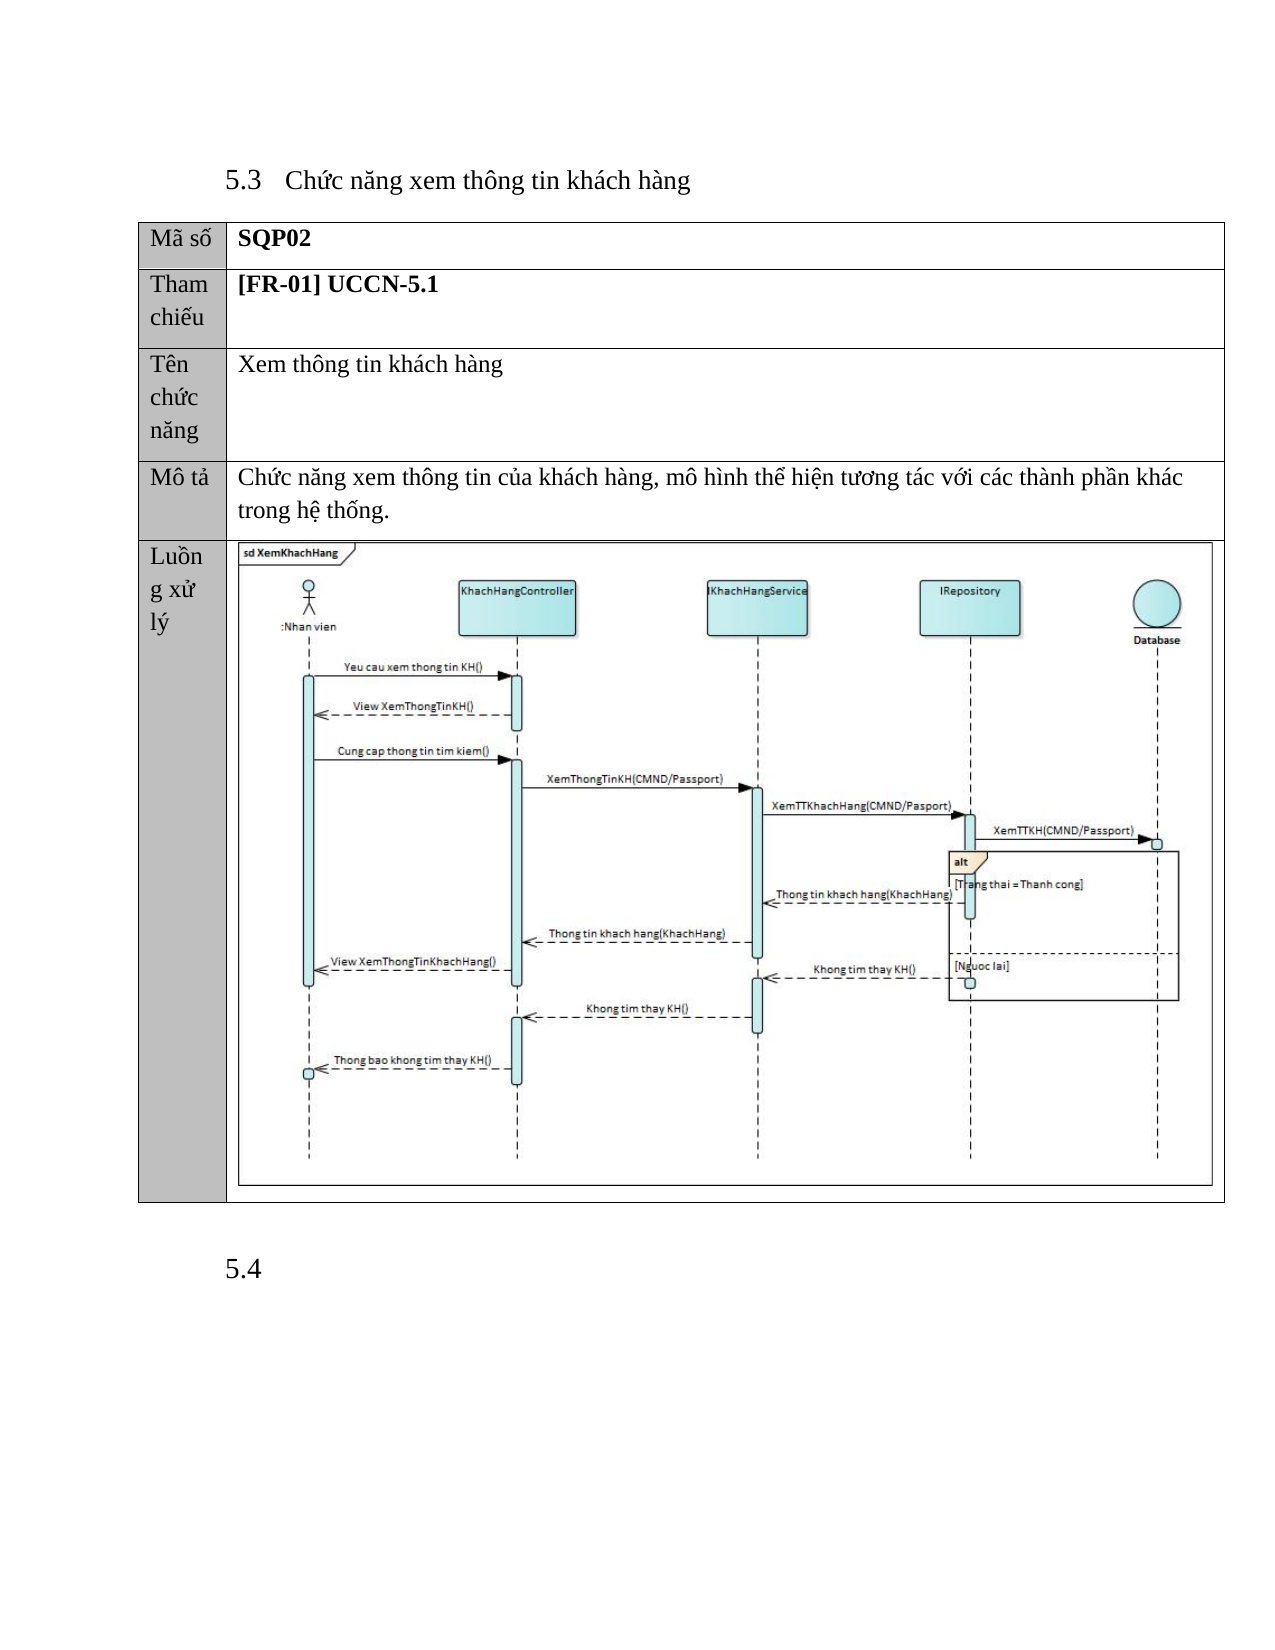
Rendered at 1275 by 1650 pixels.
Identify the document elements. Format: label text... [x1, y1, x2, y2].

table_cell Mô tả [139, 462, 226, 540]
table_cell [FR-01] UCCN-5.1 [227, 270, 1224, 348]
table_cell [227, 541, 1224, 1202]
table_cell Xem thông tin khách hàng [227, 349, 1224, 461]
table_header Mã số [139, 223, 226, 268]
table_cell Chức năng xem thông tin của khách hàng, mô hình thể hiện tương tác với các thành phần khác trong hệ thống. [227, 462, 1224, 540]
table_cell Luồng xử lý [139, 541, 226, 1202]
picture [237, 541, 1213, 1186]
table_cell Tên chức năng [139, 349, 226, 461]
table_header SQP02 [227, 223, 1224, 268]
text Chức năng xem thông tin khách hàng [225, 162, 1125, 196]
table_cell Tham chiếu [139, 270, 226, 348]
